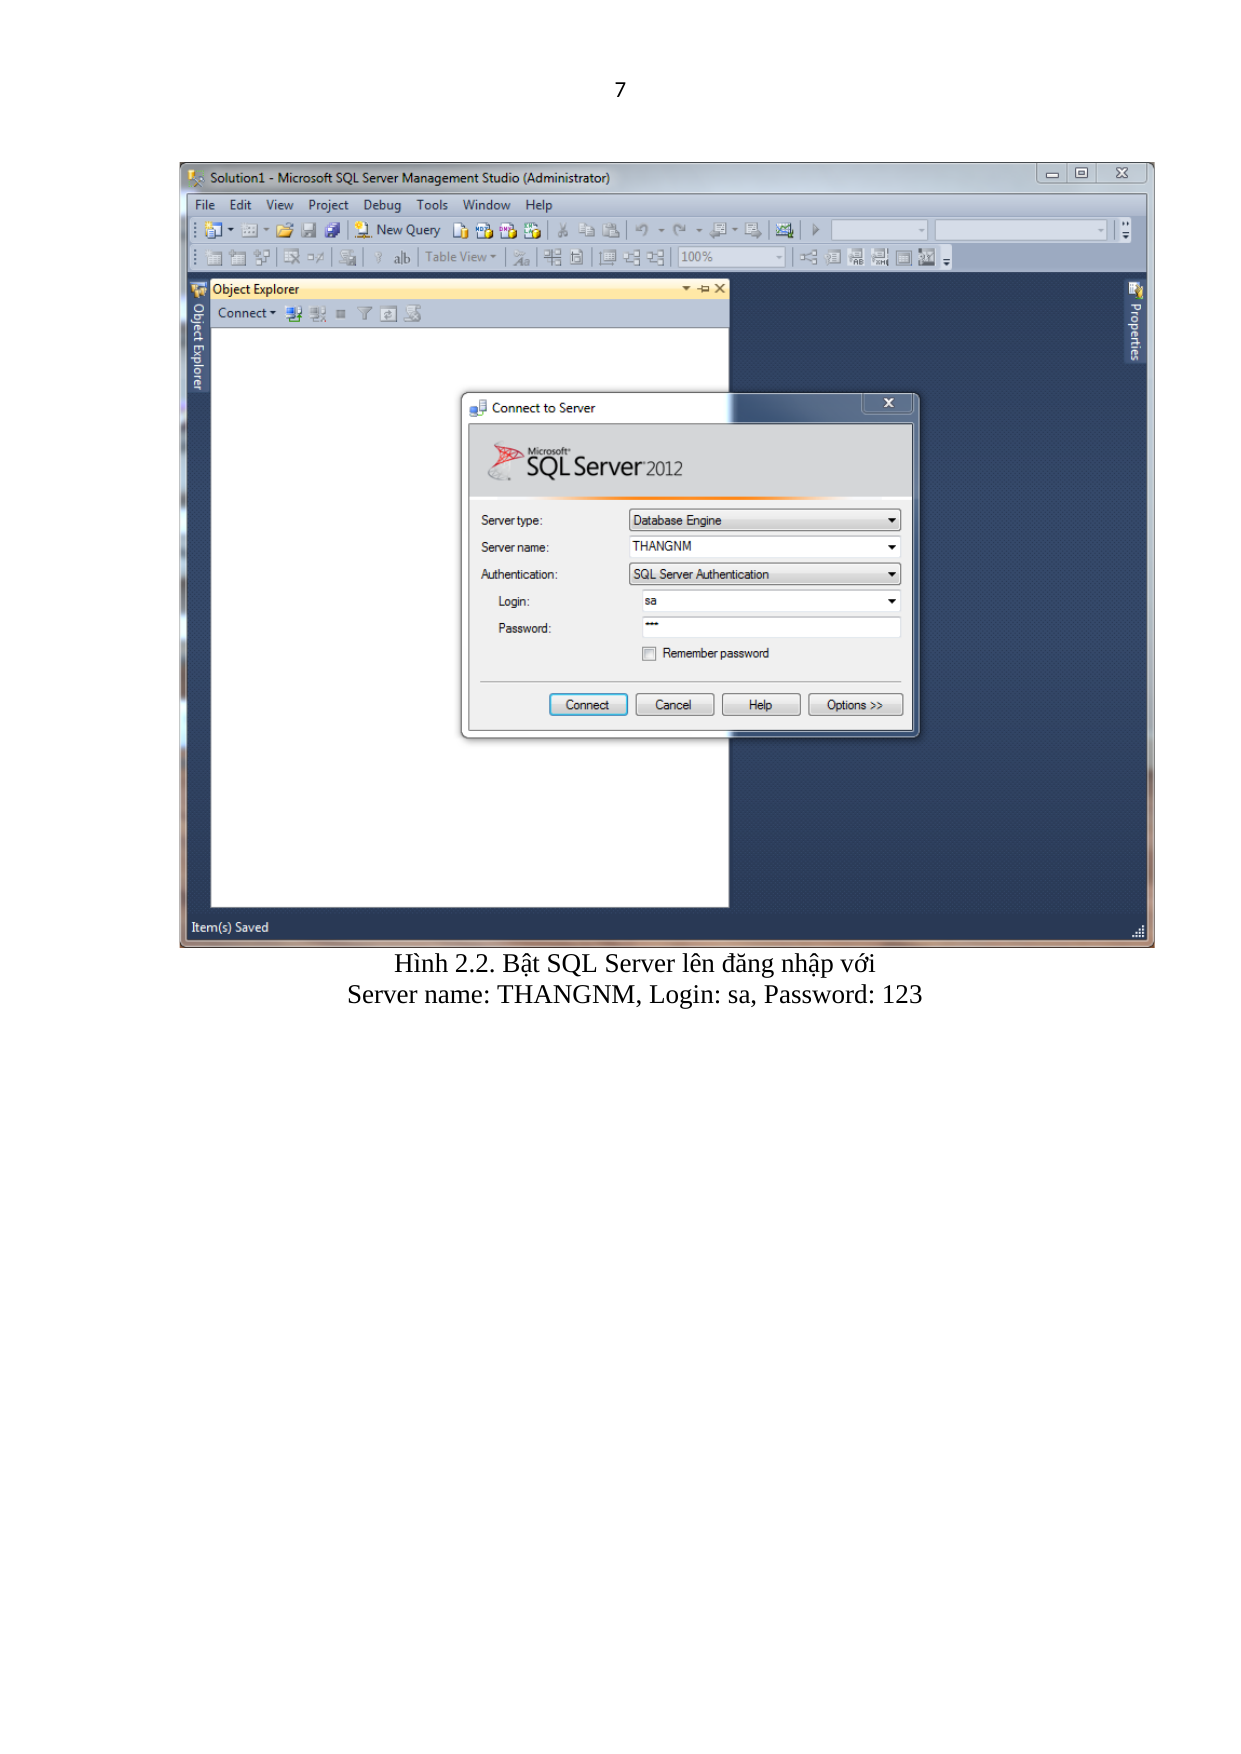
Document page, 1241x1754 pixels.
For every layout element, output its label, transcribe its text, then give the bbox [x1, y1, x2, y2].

picture [179, 162, 1155, 948]
text Server name: THANGNM, Login: sa, Password: 123 [150, 978, 1090, 1010]
text Hình 2.2. Bật SQL Server lên đăng nhập với [150, 947, 1090, 978]
